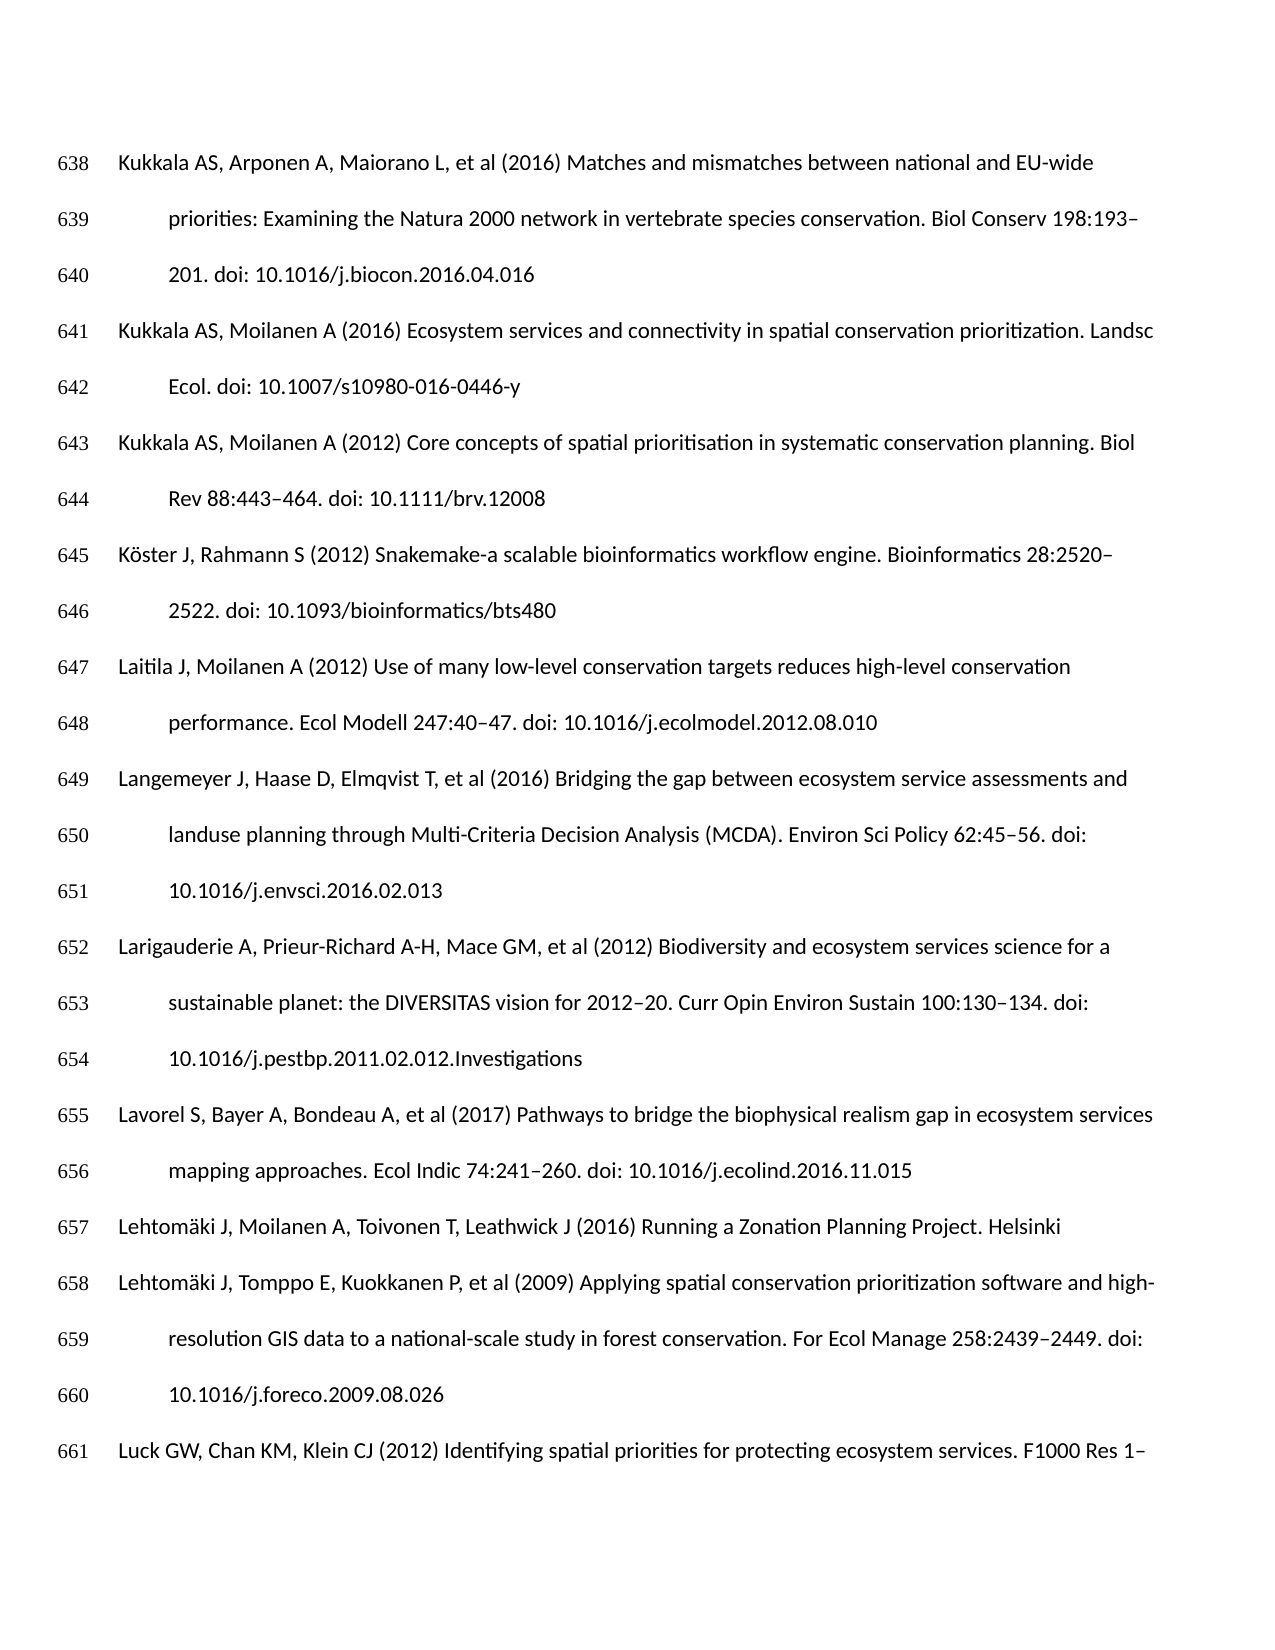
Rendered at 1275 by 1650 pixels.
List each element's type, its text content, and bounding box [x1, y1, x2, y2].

text Kukkala AS, Arponen A, Maiorano L, et al (2016) Matches and mismatches between national and EU-wide priorities: Examining the Natura 2000 network in vertebrate species conservation. Biol Conserv 198:193–201. doi: 10.1016/j.biocon.2016.04.016 [118, 148, 1157, 288]
text Köster J, Rahmann S (2012) Snakemake-a scalable bioinformatics workflow engine. Bioinformatics 28:2520–2522. doi: 10.1093/bioinformatics/bts480 [118, 540, 1157, 624]
text Kukkala AS, Moilanen A (2016) Ecosystem services and connectivity in spatial conservation prioritization. Landsc Ecol. doi: 10.1007/s10980-016-0446-y [118, 316, 1157, 400]
text Lehtomäki J, Moilanen A, Toivonen T, Leathwick J (2016) Running a Zonation Planning Project. Helsinki [118, 1212, 1157, 1240]
text Laitila J, Moilanen A (2012) Use of many low-level conservation targets reduces high-level conservation performance. Ecol Modell 247:40–47. doi: 10.1016/j.ecolmodel.2012.08.010 [118, 652, 1157, 736]
text Larigauderie A, Prieur-Richard A-H, Mace GM, et al (2012) Biodiversity and ecosystem services science for a sustainable planet: the DIVERSITAS vision for 2012–20. Curr Opin Environ Sustain 100:130–134. doi: 10.1016/j.pestbp.2011.02.012.Investigations [118, 932, 1157, 1072]
text Lavorel S, Bayer A, Bondeau A, et al (2017) Pathways to bridge the biophysical realism gap in ecosystem services mapping approaches. Ecol Indic 74:241–260. doi: 10.1016/j.ecolind.2016.11.015 [118, 1100, 1157, 1184]
text Lehtomäki J, Tomppo E, Kuokkanen P, et al (2009) Applying spatial conservation prioritization software and high-resolution GIS data to a national-scale study in forest conservation. For Ecol Manage 258:2439–2449. doi: 10.1016/j.foreco.2009.08.026 [118, 1268, 1157, 1408]
text Kukkala AS, Moilanen A (2012) Core concepts of spatial prioritisation in systematic conservation planning. Biol Rev 88:443–464. doi: 10.1111/brv.12008 [118, 428, 1157, 512]
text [118, 1437, 1157, 1464]
text Langemeyer J, Haase D, Elmqvist T, et al (2016) Bridging the gap between ecosystem service assessments and landuse planning through Multi-Criteria Decision Analysis (MCDA). Environ Sci Policy 62:45–56. doi: 10.1016/j.envsci.2016.02.013 [118, 764, 1157, 904]
